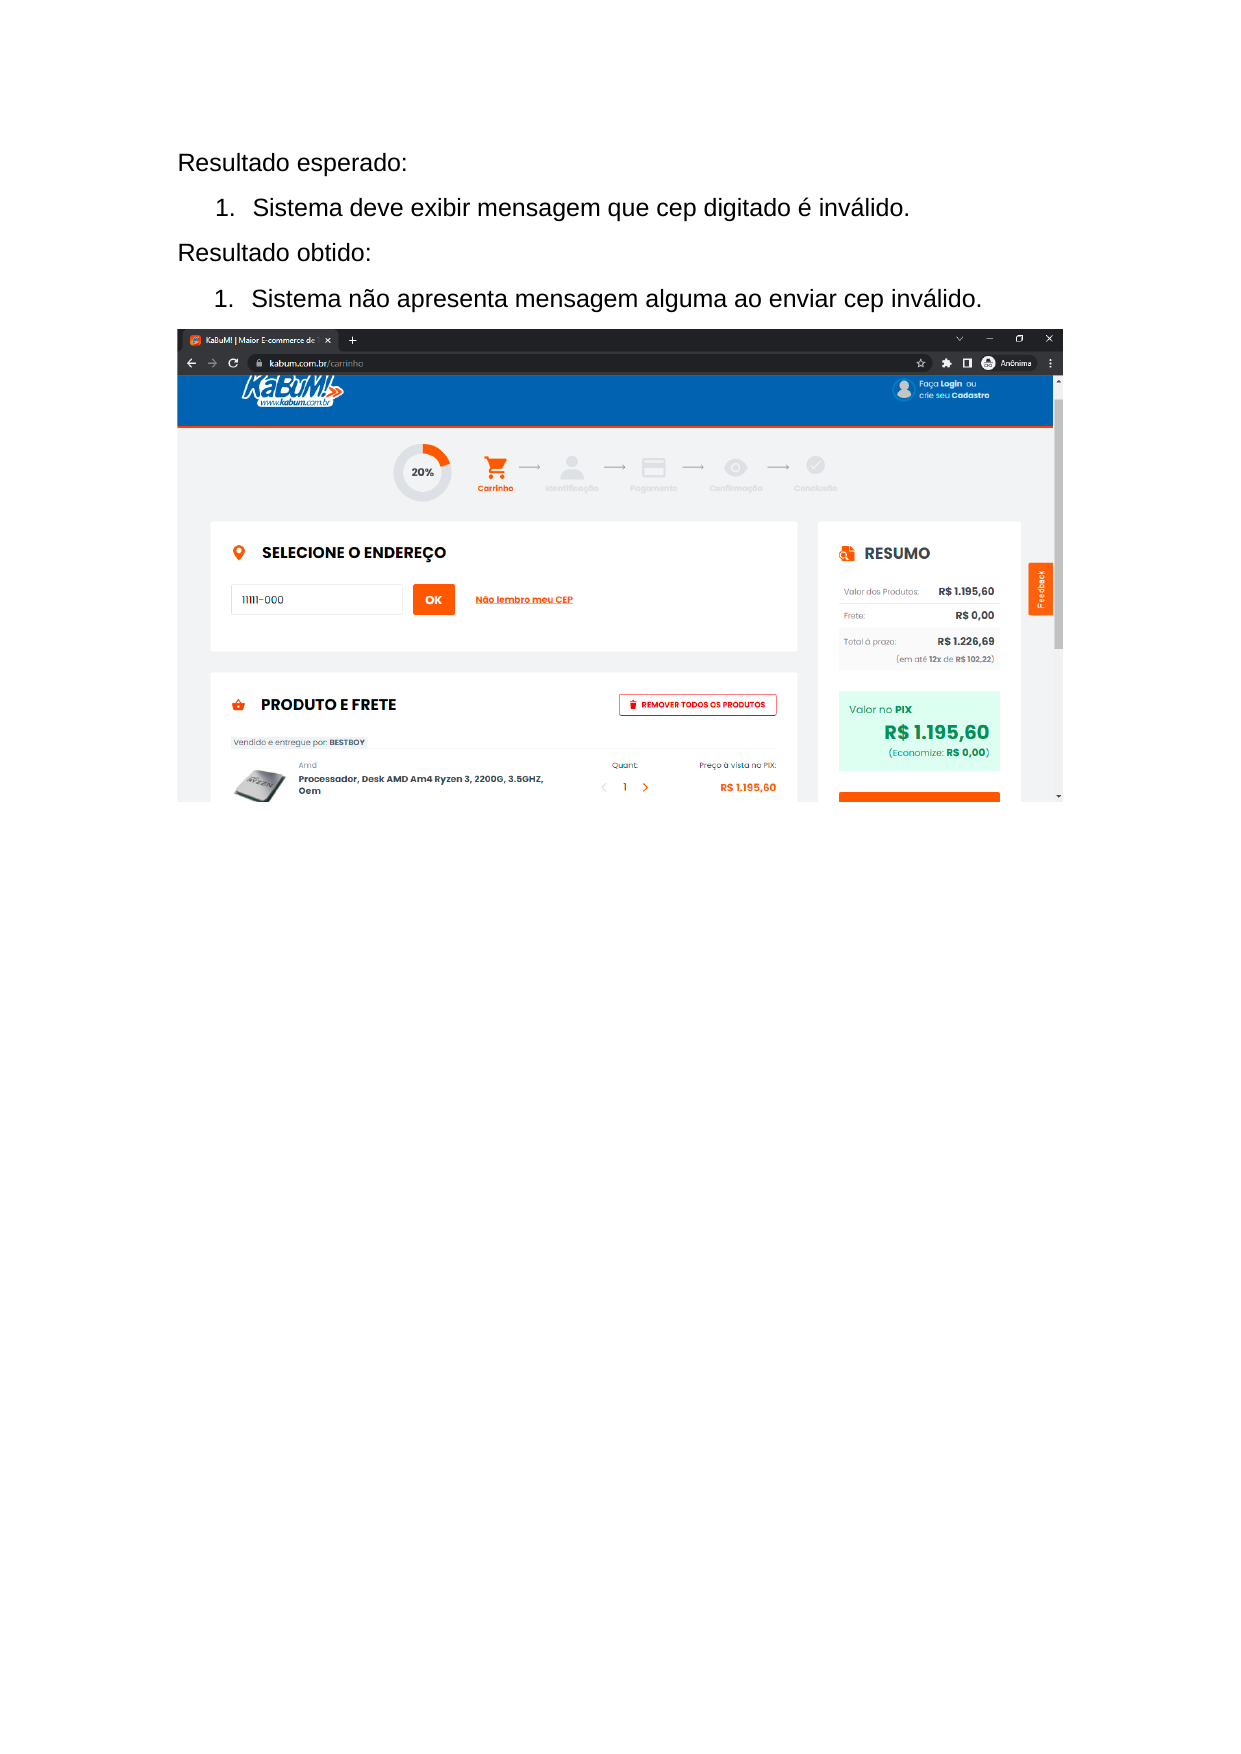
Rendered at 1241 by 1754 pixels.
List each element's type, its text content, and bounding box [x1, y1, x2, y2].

list Sistema deve exibir mensagem que cep digitado é inválido. [215, 193, 1063, 222]
text Resultado obtido: [177, 238, 1063, 267]
list Sistema não apresenta mensagem alguma ao enviar cep inválido. [213, 284, 1063, 313]
picture [177, 329, 1063, 802]
text Resultado esperado: [177, 148, 1063, 176]
